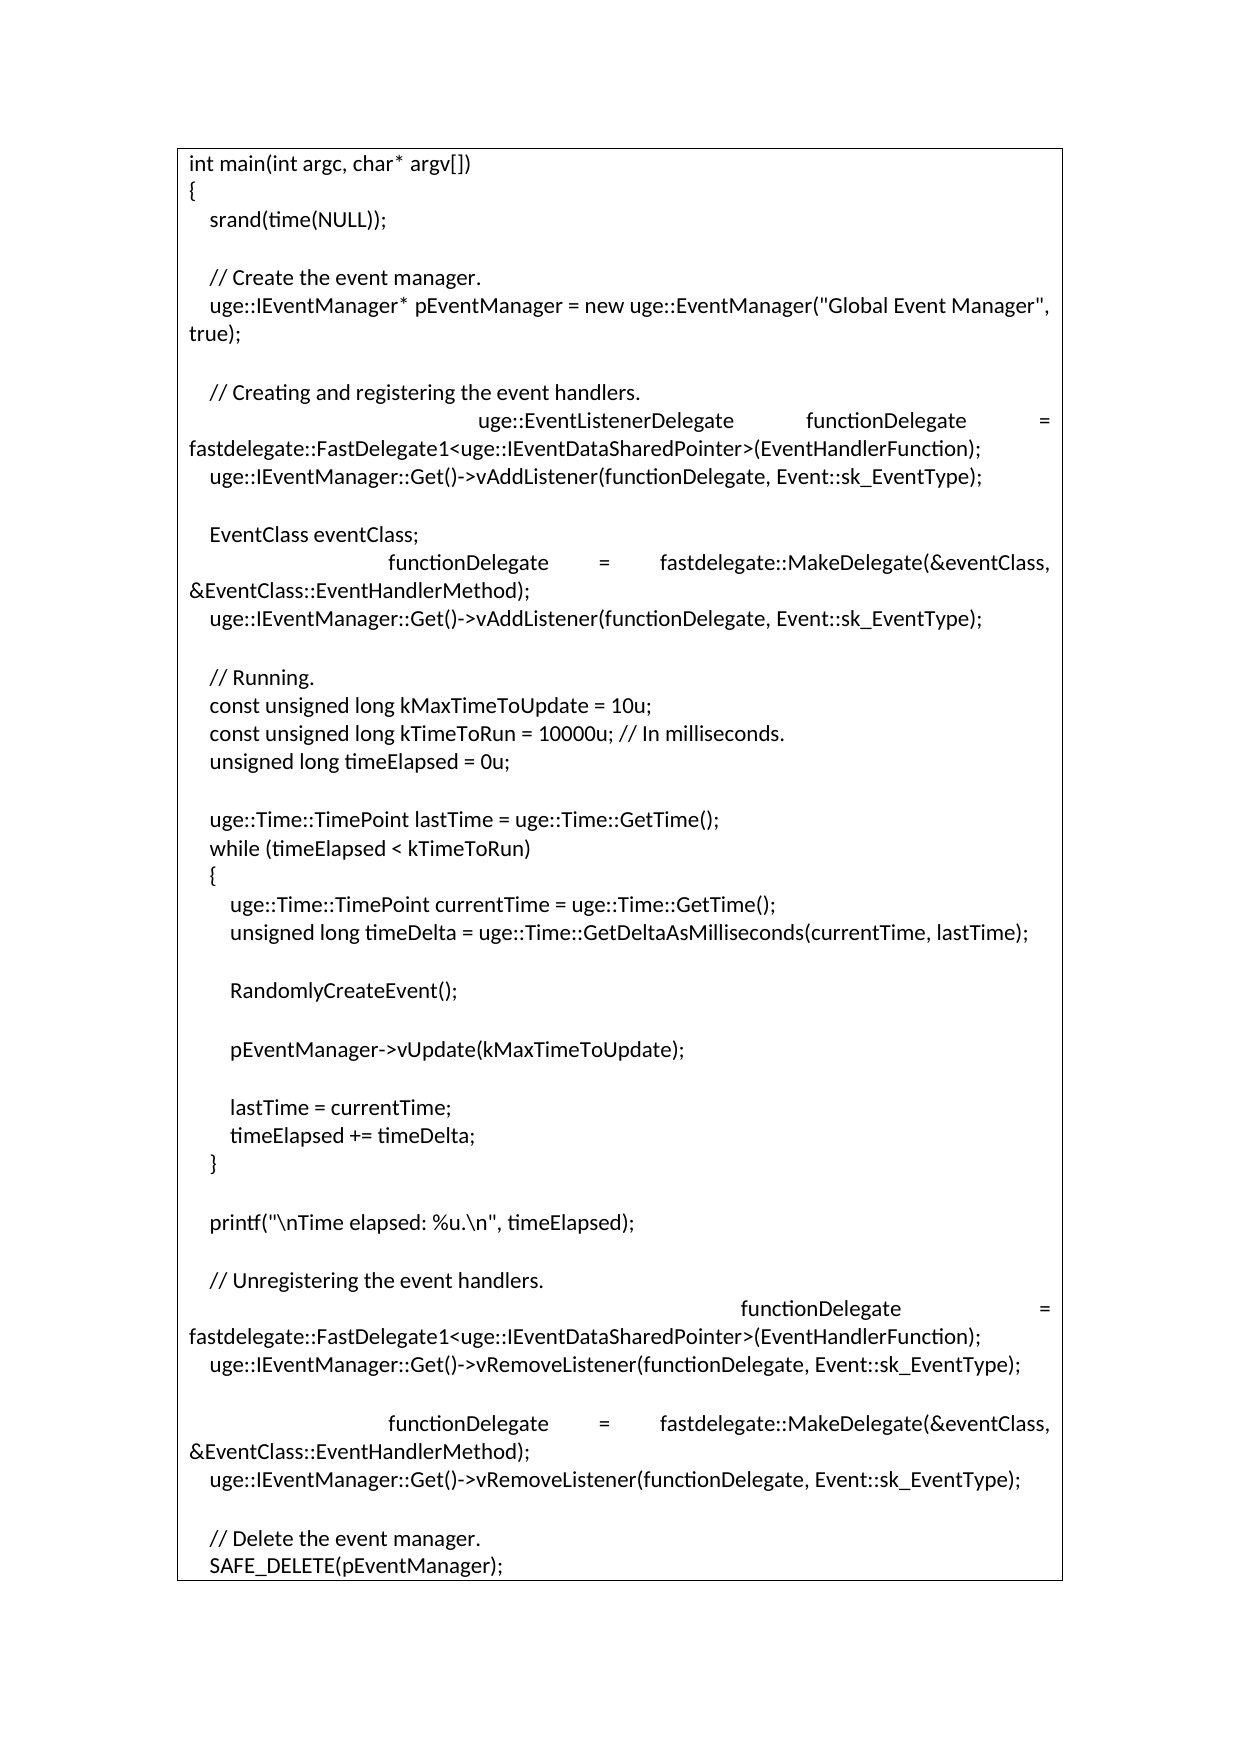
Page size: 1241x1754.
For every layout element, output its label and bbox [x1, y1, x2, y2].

table_header [178, 149, 1062, 1580]
